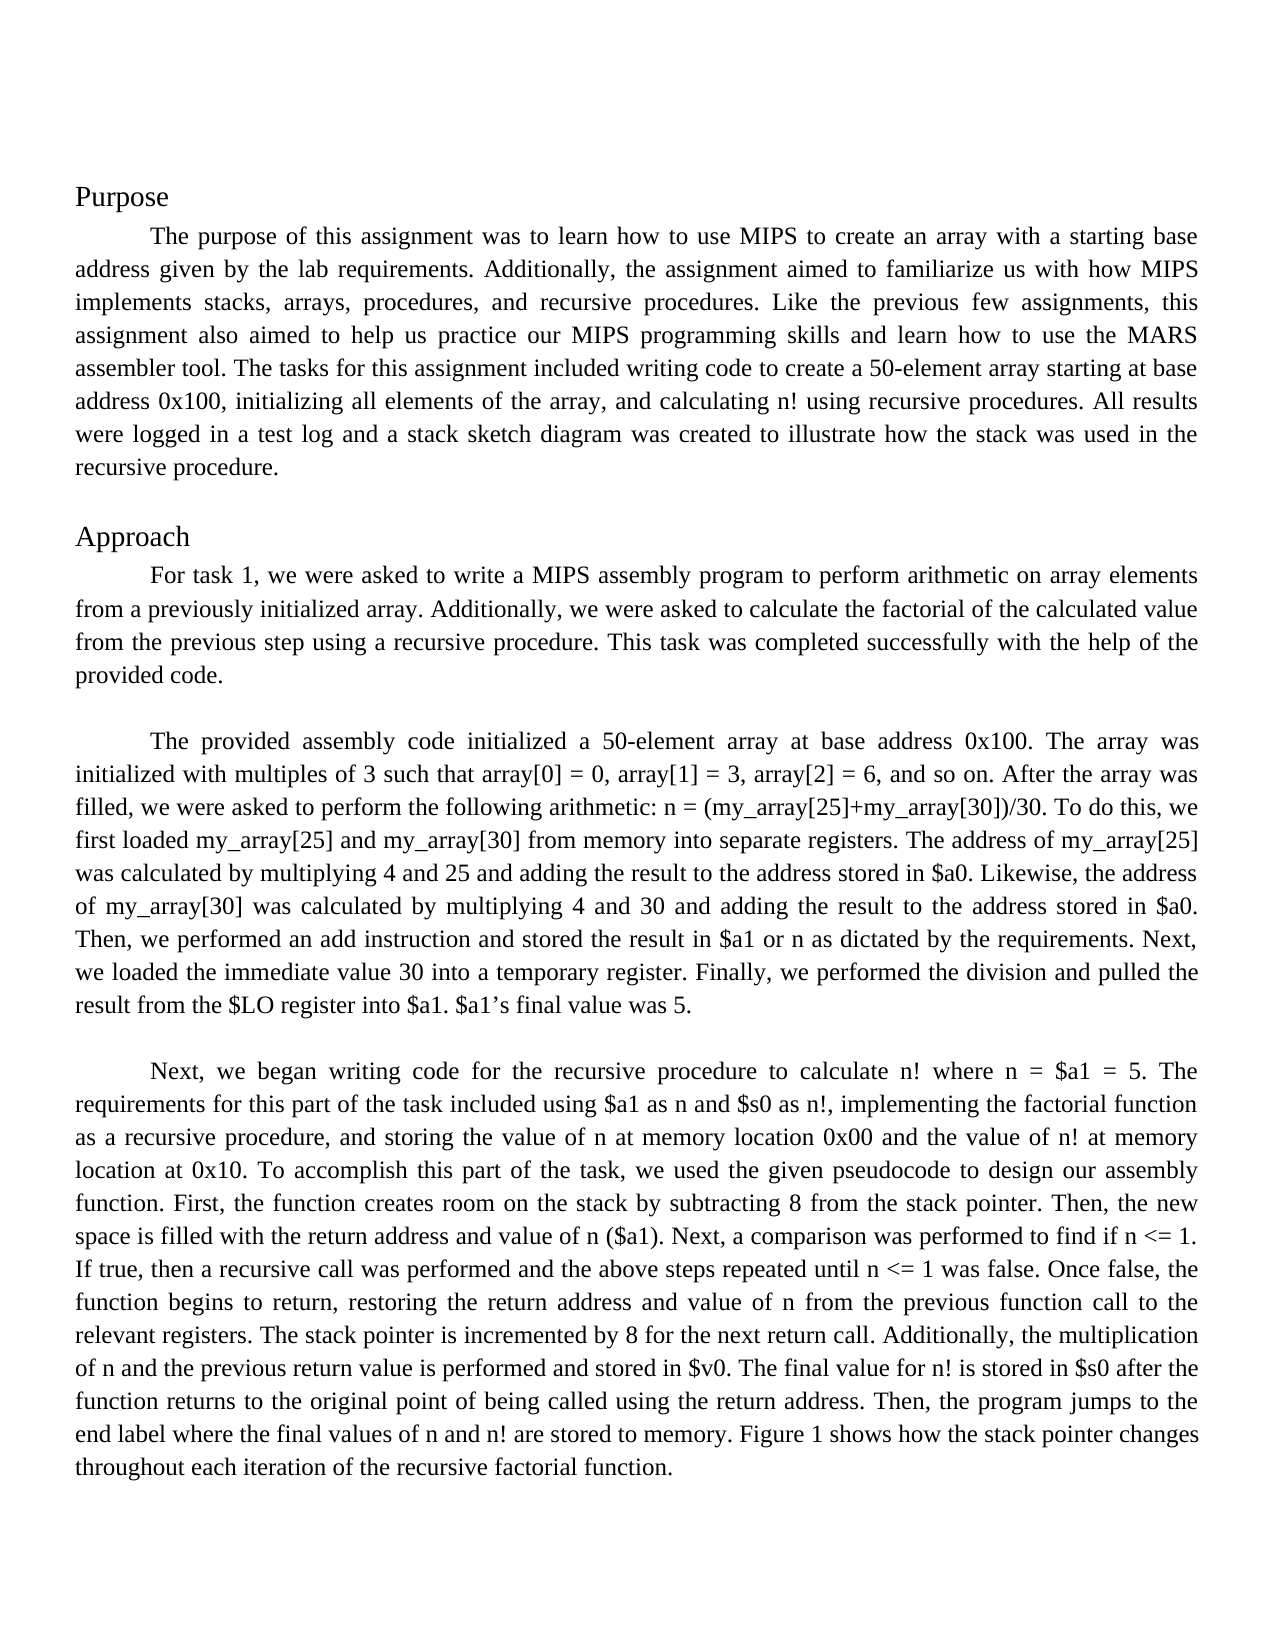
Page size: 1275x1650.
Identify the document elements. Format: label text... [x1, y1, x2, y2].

text The purpose of this assignment was to learn how to use MIPS to create an array with a starting base address given by the lab requirements. Additionally, the assignment aimed to familiarize us with how MIPS implements stacks, arrays, procedures, and recursive procedures. Like the previous few assignments, this assignment also aimed to help us practice our MIPS programming skills and learn how to use the MARS assembler tool. The tasks for this assignment included writing code to create a 50-element array starting at base address 0x100, initializing all elements of the array, and calculating n! using recursive procedures. All results were logged in a test log and a stack sketch diagram was created to illustrate how the stack was used in the recursive procedure. [75, 221, 1200, 481]
subtitle Purpose [75, 179, 1200, 213]
text Next, we began writing code for the recursive procedure to calculate n! where n = $a1 = 5. The requirements for this part of the task included using $a1 as n and $s0 as n!, implementing the factorial function as a recursive procedure, and storing the value of n at memory location 0x00 and the value of n! at memory location at 0x10. To accomplish this part of the task, we used the given pseudocode to design our assembly function. First, the function creates room on the stack by subtracting 8 from the stack pointer. Then, the new space is filled with the return address and value of n ($a1). Next, a comparison was performed to find if n <= 1. If true, then a recursive call was performed and the above steps repeated until n <= 1 was false. Once false, the function begins to return, restoring the return address and value of n from the previous function call to the relevant registers. The stack pointer is incremented by 8 for the next return call. Additionally, the multiplication of n and the previous return value is performed and stored in $v0. The final value for n! is stored in $s0 after the function returns to the original point of being called using the return address. Then, the program jumps to the end label where the final values of n and n! are stored to memory. Figure 1 shows how the stack pointer changes throughout each iteration of the recursive factorial function. [75, 1056, 1200, 1481]
text For task 1, we were asked to write a MIPS assembly program to perform arithmetic on array elements from a previously initialized array. Additionally, we were asked to calculate the factorial of the calculated value from the previous step using a recursive procedure. This task was completed successfully with the help of the provided code. [75, 561, 1200, 688]
subtitle Approach [75, 519, 1200, 552]
text The provided assembly code initialized a 50-element array at base address 0x100. The array was initialized with multiples of 3 such that array[0] = 0, array[1] = 3, array[2] = 6, and so on. After the array was filled, we were asked to perform the following arithmetic: n = (my_array[25]+my_array[30])/30. To do this, we first loaded my_array[25] and my_array[30] from memory into separate registers. The address of my_array[25] was calculated by multiplying 4 and 25 and adding the result to the address stored in $a0. Likewise, the address of my_array[30] was calculated by multiplying 4 and 30 and adding the result to the address stored in $a0. Then, we performed an add instruction and stored the result in $a1 or n as dictated by the requirements. Next, we loaded the immediate value 30 into a temporary register. Finally, we performed the division and pulled the result from the $LO register into $a1. $a1’s final value was 5. [75, 726, 1200, 1019]
